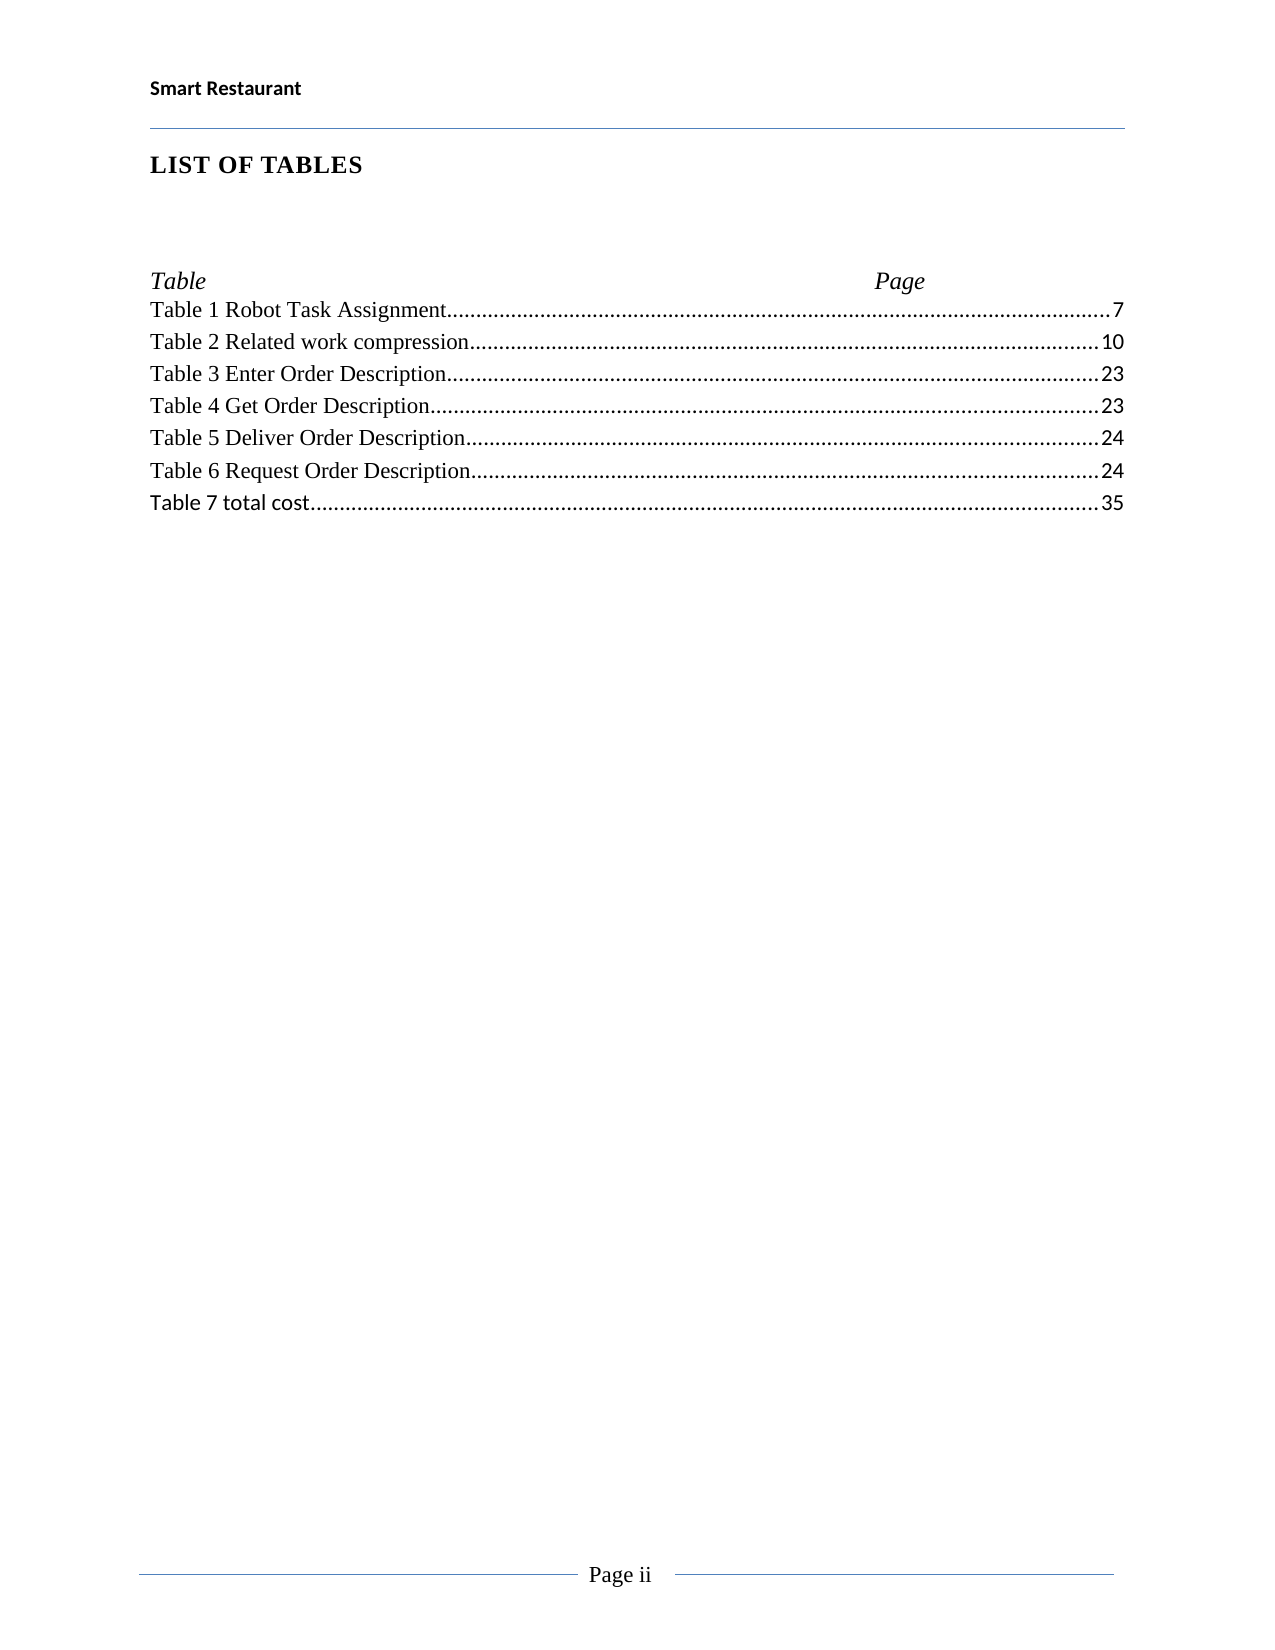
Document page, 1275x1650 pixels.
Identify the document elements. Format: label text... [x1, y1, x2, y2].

text Table 2 Related work compression 10 [150, 327, 1125, 355]
text Table Page [150, 266, 1125, 295]
text Table 4 Get Order Description 23 [150, 391, 1125, 419]
text Table 1 Robot Task Assignment 7 [150, 295, 1125, 323]
text Table 6 Request Order Description 24 [150, 456, 1125, 484]
text Table 3 Enter Order Description 23 [150, 359, 1125, 387]
text LIST OF TABLES [150, 150, 1125, 179]
text Table 5 Deliver Order Description 24 [150, 423, 1125, 452]
text Table 7 total cost 35 [150, 488, 1125, 516]
